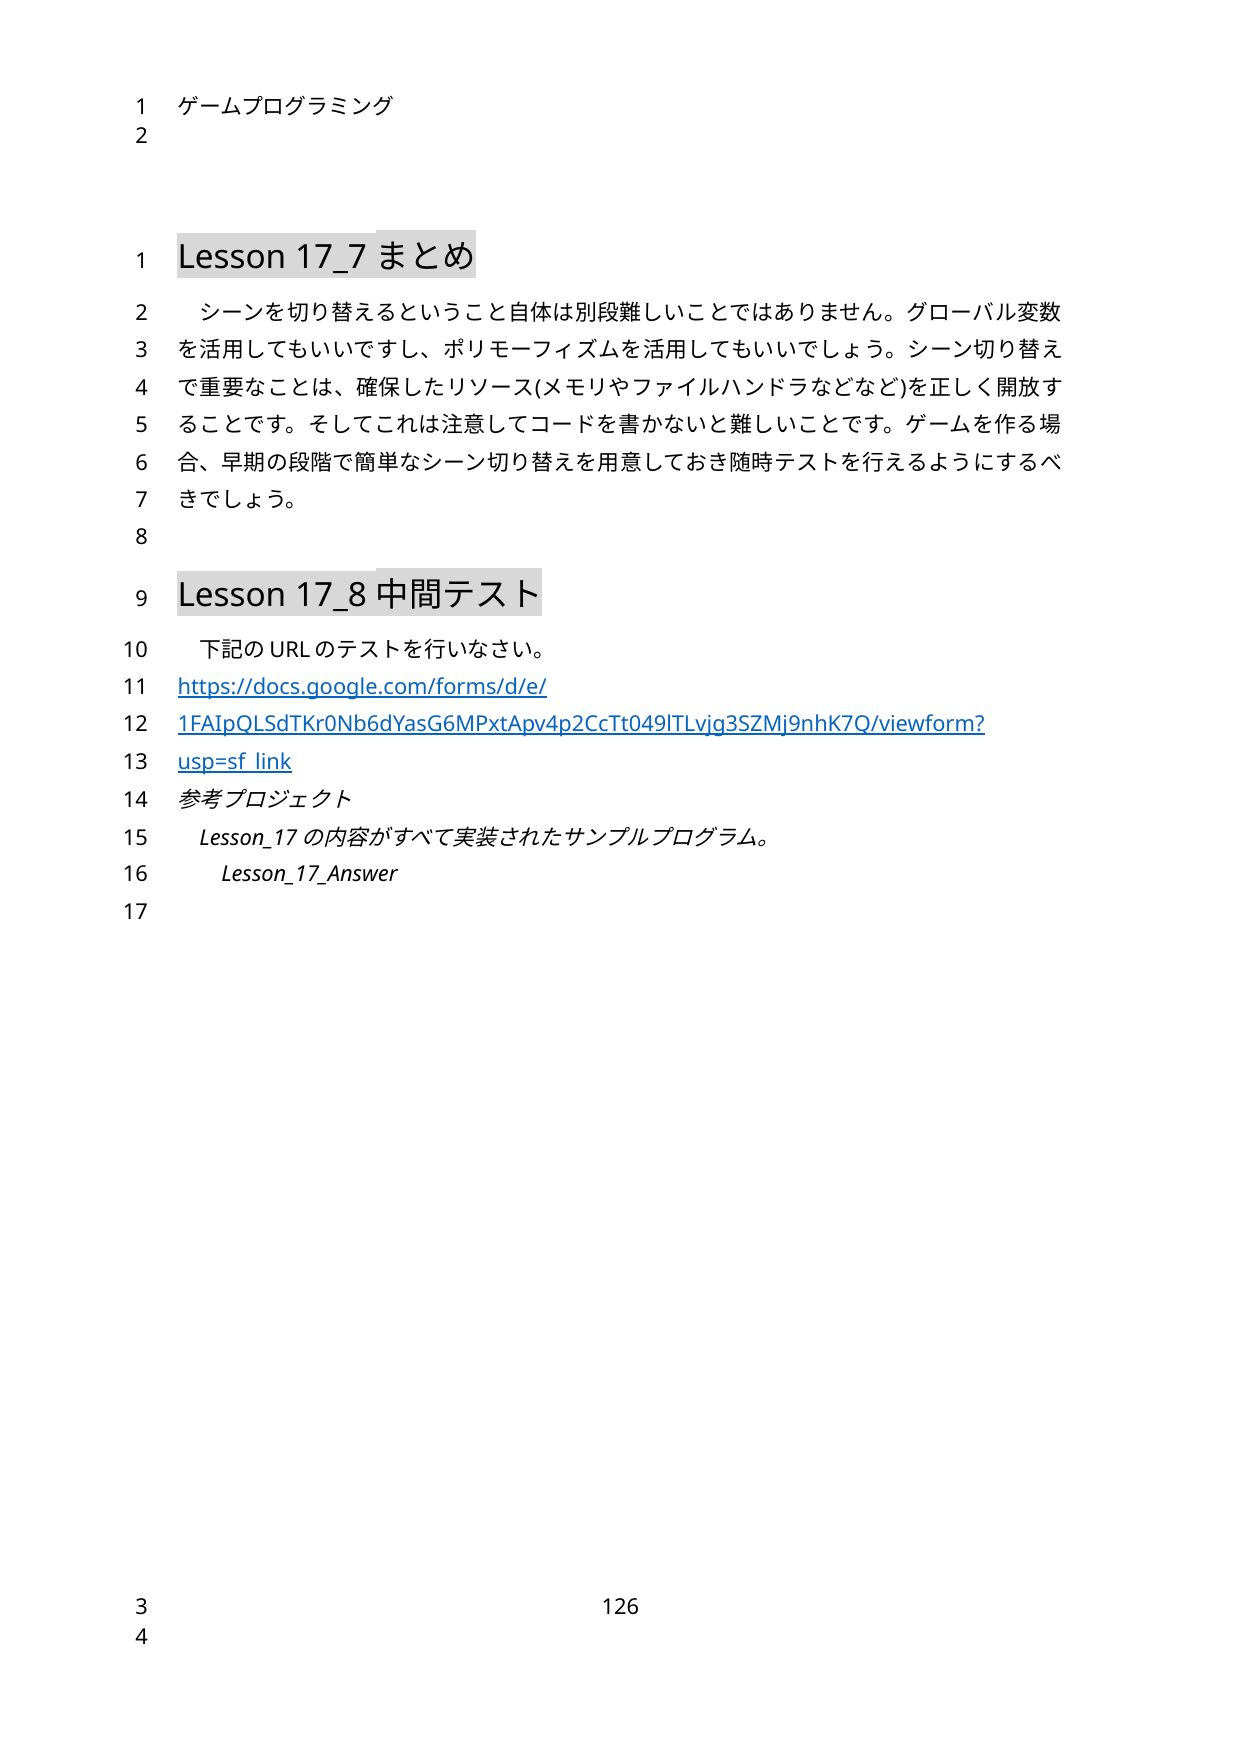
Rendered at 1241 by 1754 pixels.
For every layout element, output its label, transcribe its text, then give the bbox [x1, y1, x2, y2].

text 下記のURLのテストを行いなさい。 [177, 629, 1063, 667]
text Lesson_17の内容がすべて実装されたサンプルプログラム。 [177, 817, 1063, 854]
text シーンを切り替えるということ自体は別段難しいことではありません。グローバル変数を活用してもいいですし、ポリモーフィズムを活用してもいいでしょう。シーン切り替えで重要なことは、確保したリソース(メモリやファイルハンドラなどなど)を正しく開放することです。そしてこれは注意してコードを書かないと難しいことです。ゲームを作る場合、早期の段階で簡単なシーン切り替えを用意しておき随時テストを行えるようにするべきでしょう。 [177, 292, 1063, 517]
subtitle Lesson 17_8 中間テスト [177, 554, 1063, 629]
text Lesson_17_Answer [177, 854, 1063, 892]
text https://docs.google.com/forms/d/e/1FAIpQLSdTKr0Nb6dYasG6MPxtApv4p2CcTt049lTLvjg3SZMj9nhK7Q/viewform?usp=sf_link [177, 667, 1063, 779]
subtitle Lesson 17_7 まとめ [177, 217, 1063, 292]
text 参考プロジェクト [177, 779, 1063, 817]
